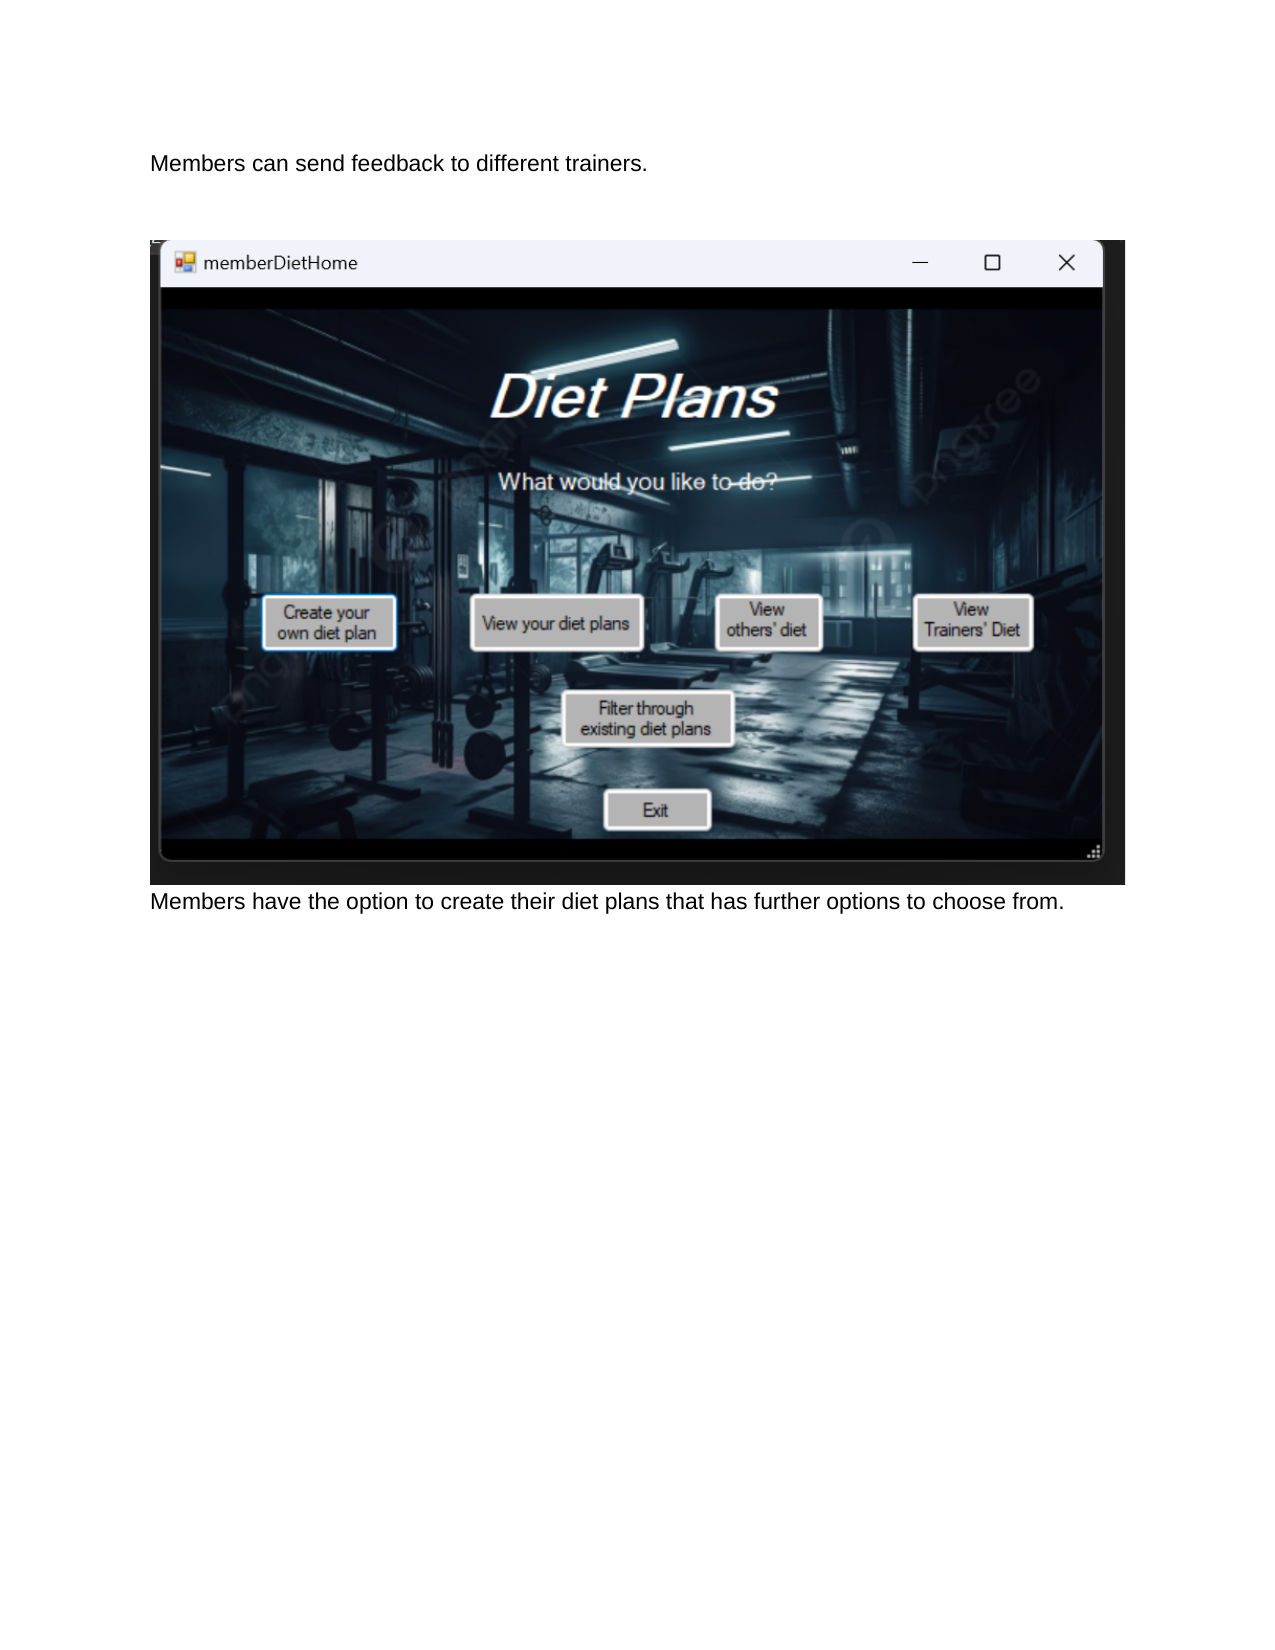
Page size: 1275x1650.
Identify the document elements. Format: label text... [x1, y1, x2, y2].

picture [150, 240, 1125, 885]
text Members have the option to create their diet plans that has further options to choose from. [150, 888, 1125, 914]
text Members can send feedback to different trainers. [150, 150, 1125, 176]
